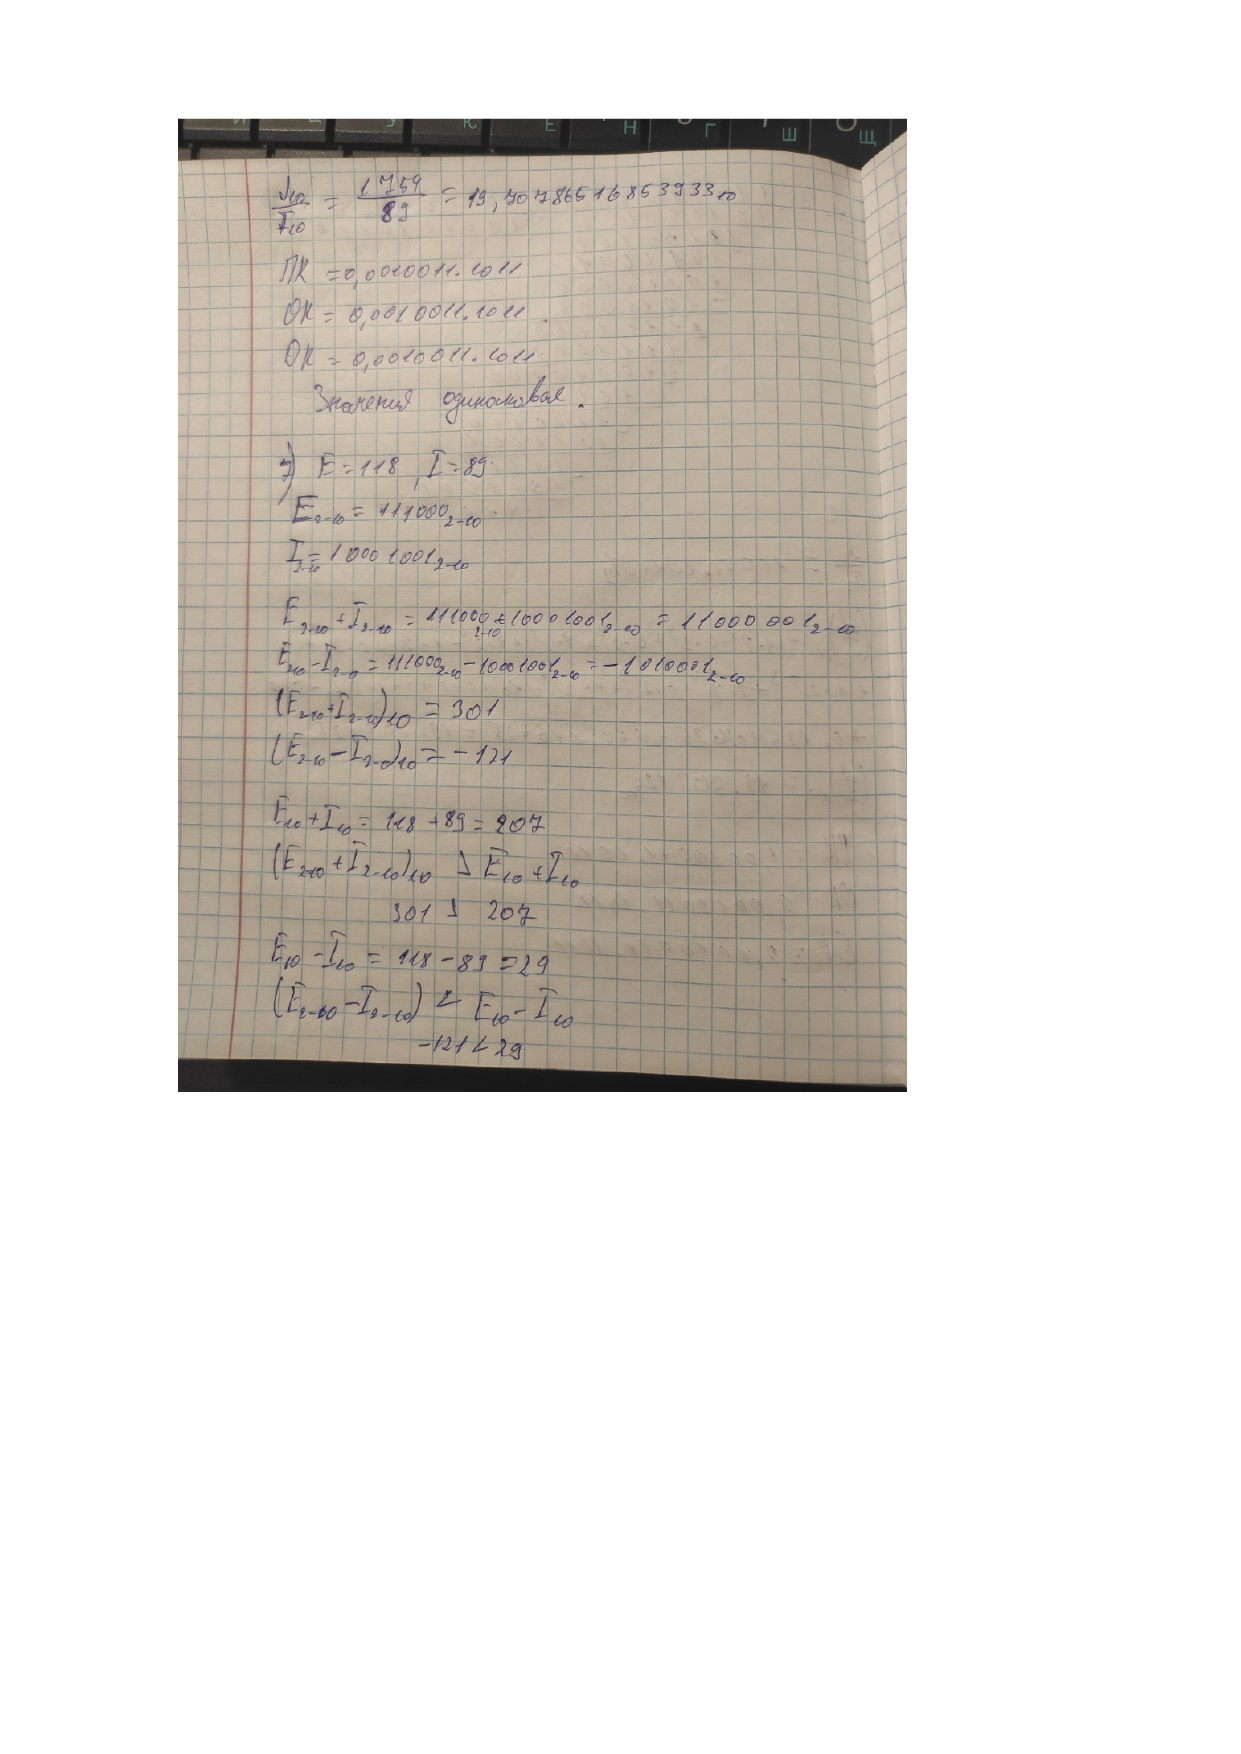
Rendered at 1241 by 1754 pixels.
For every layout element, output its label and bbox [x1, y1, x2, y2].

picture [178, 120, 907, 1092]
